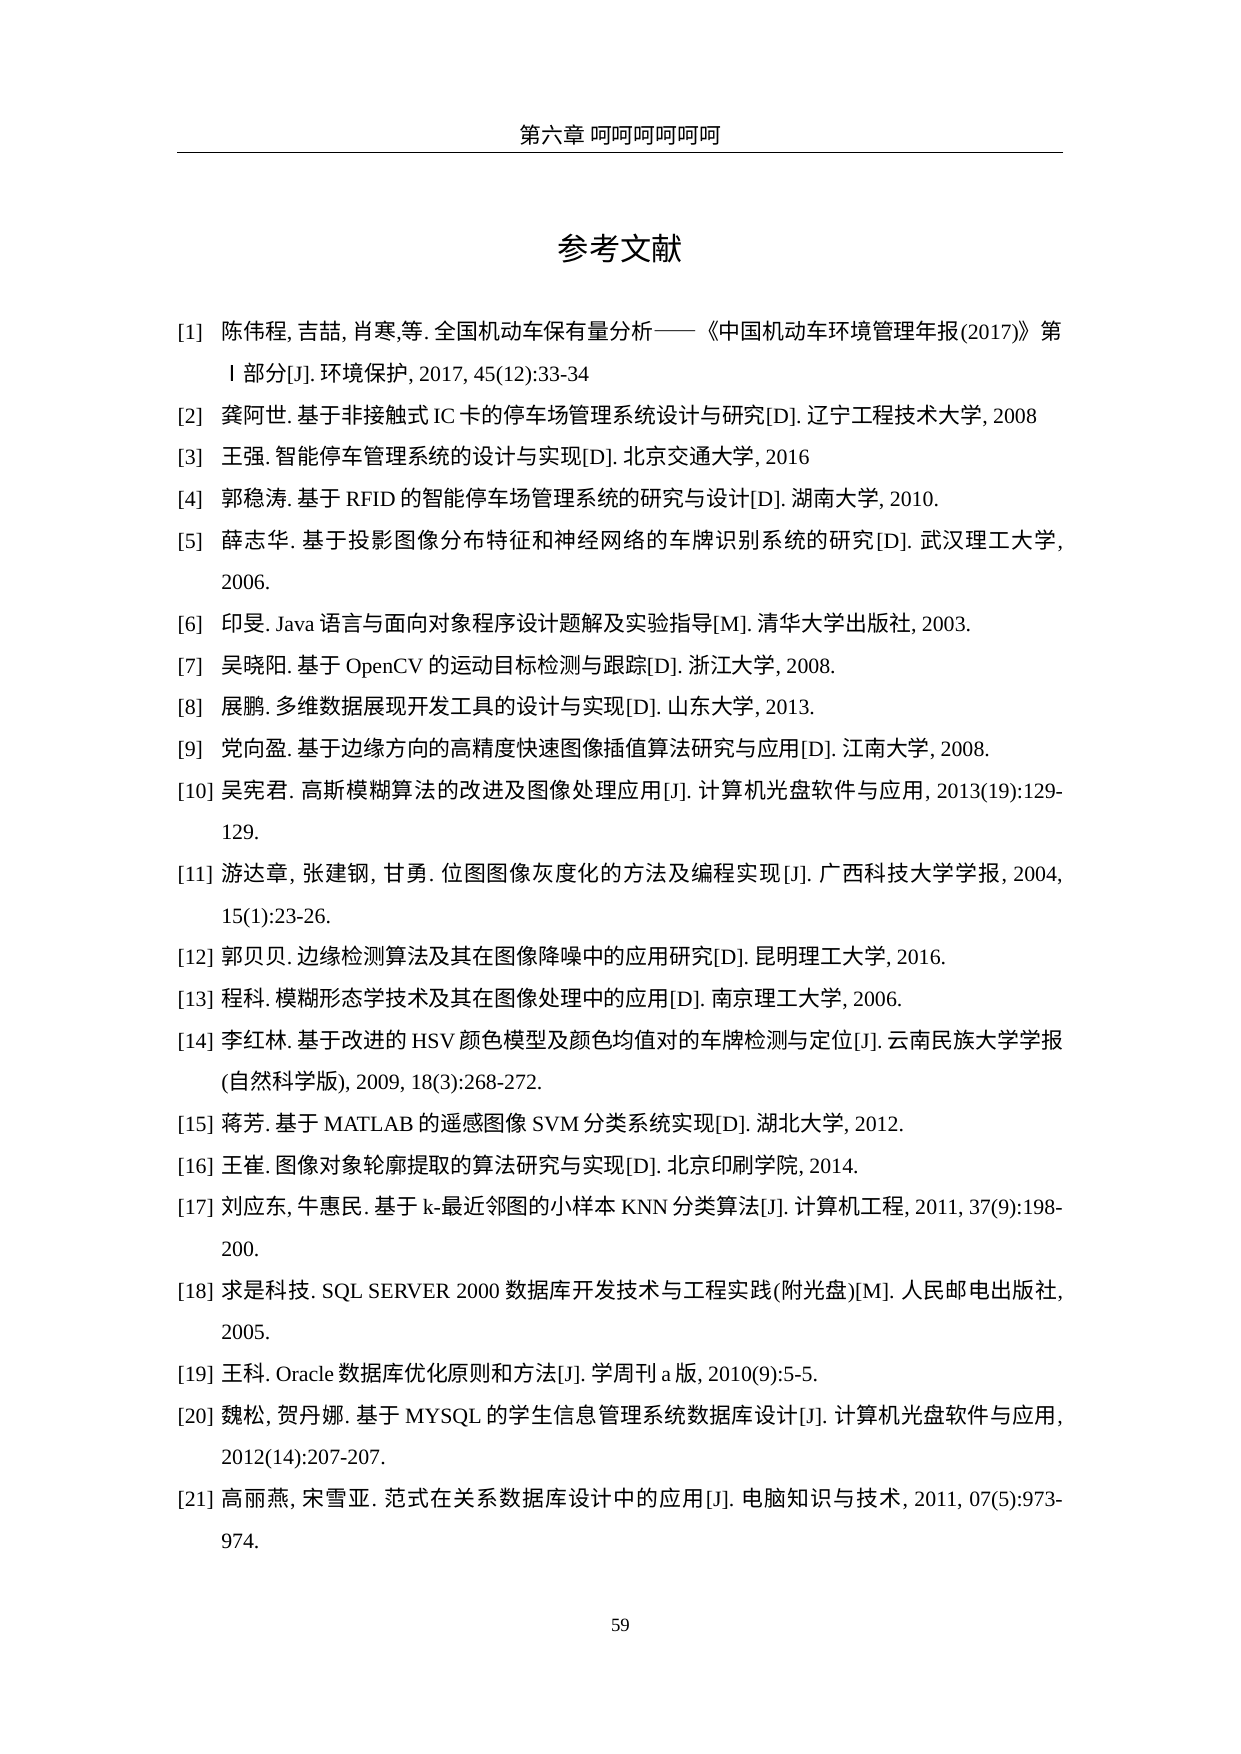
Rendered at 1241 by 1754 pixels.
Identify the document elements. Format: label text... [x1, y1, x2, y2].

list 吴宪君. 高斯模糊算法的改进及图像处理应用[J]. 计算机光盘软件与应用, 2013(19):129-129. [177, 765, 1063, 848]
list 求是科技. SQL SERVER 2000数据库开发技术与工程实践(附光盘)[M]. 人民邮电出版社, 2005. [177, 1265, 1063, 1348]
list 魏松, 贺丹娜. 基于MYSQL的学生信息管理系统数据库设计[J]. 计算机光盘软件与应用, 2012(14):207-207. [177, 1390, 1063, 1473]
list 游达章, 张建钢, 甘勇. 位图图像灰度化的方法及编程实现[J]. 广西科技大学学报, 2004, 15(1):23-26. [177, 848, 1063, 931]
list 郭稳涛. 基于RFID的智能停车场管理系统的研究与设计[D]. 湖南大学, 2010. [177, 473, 1063, 515]
list 党向盈. 基于边缘方向的高精度快速图像插值算法研究与应用[D]. 江南大学, 2008. [177, 723, 1063, 765]
list 王强. 智能停车管理系统的设计与实现[D]. 北京交通大学, 2016 [177, 431, 1063, 473]
list 郭贝贝. 边缘检测算法及其在图像降噪中的应用研究[D]. 昆明理工大学, 2016. [177, 931, 1063, 973]
list 高丽燕, 宋雪亚. 范式在关系数据库设计中的应用[J]. 电脑知识与技术, 2011, 07(5):973-974. [177, 1473, 1063, 1556]
list 蒋芳. 基于MATLAB的遥感图像SVM分类系统实现[D]. 湖北大学, 2012. [177, 1098, 1063, 1140]
list 吴晓阳. 基于OpenCV的运动目标检测与跟踪[D]. 浙江大学, 2008. [177, 640, 1063, 681]
list 程科. 模糊形态学技术及其在图像处理中的应用[D]. 南京理工大学, 2006. [177, 973, 1063, 1015]
list 刘应东, 牛惠民. 基于k-最近邻图的小样本KNN分类算法[J]. 计算机工程, 2011, 37(9):198-200. [177, 1181, 1063, 1265]
list 王科. Oracle数据库优化原则和方法[J]. 学周刊a版, 2010(9):5-5. [177, 1348, 1063, 1390]
list 印旻. Java语言与面向对象程序设计题解及实验指导[M]. 清华大学出版社, 2003. [177, 598, 1063, 640]
list 李红林. 基于改进的HSV颜色模型及颜色均值对的车牌检测与定位[J]. 云南民族大学学报(自然科学版), 2009, 18(3):268-272. [177, 1015, 1063, 1098]
list 展鹏. 多维数据展现开发工具的设计与实现[D]. 山东大学, 2013. [177, 681, 1063, 723]
text 参考文献 [177, 227, 1063, 269]
list 王崔. 图像对象轮廓提取的算法研究与实现[D]. 北京印刷学院, 2014. [177, 1140, 1063, 1181]
list 薛志华. 基于投影图像分布特征和神经网络的车牌识别系统的研究[D]. 武汉理工大学, 2006. [177, 515, 1063, 598]
list 陈伟程, 吉喆, 肖寒,等. 全国机动车保有量分析——《中国机动车环境管理年报(2017)》第Ⅰ部分[J]. 环境保护, 2017, 45(12):33-34 [177, 306, 1063, 390]
list 龚阿世. 基于非接触式IC卡的停车场管理系统设计与研究[D]. 辽宁工程技术大学, 2008 [177, 390, 1063, 431]
